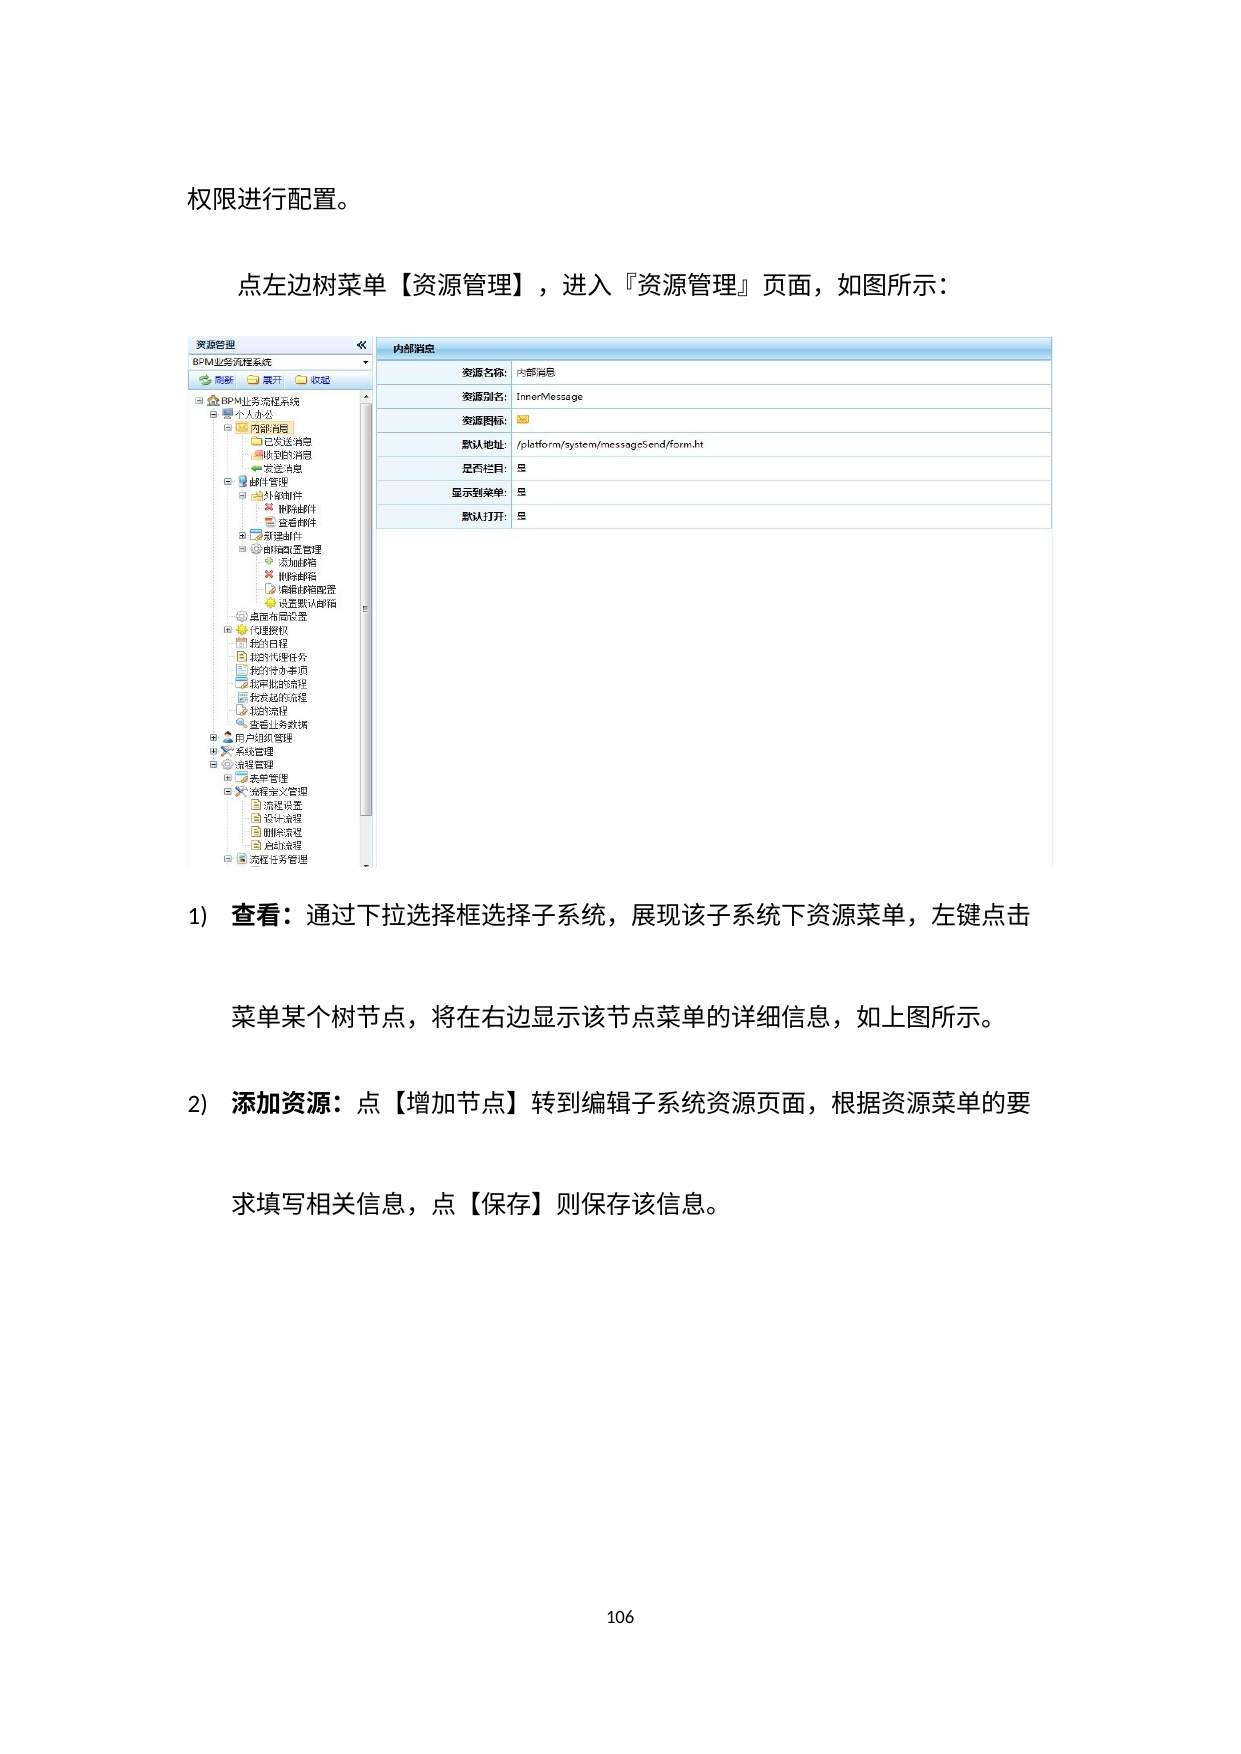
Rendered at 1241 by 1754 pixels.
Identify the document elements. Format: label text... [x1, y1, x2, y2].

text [187, 164, 1053, 232]
picture [187, 336, 1053, 867]
list 查看：通过下拉选择框选择子系统，展现该子系统下资源菜单，左键点击菜单某个树节点，将在右边显示该节点菜单的详细信息，如上图所示。 [187, 879, 1053, 1049]
list 添加资源：点【增加节点】转到编辑子系统资源页面，根据资源菜单的要求填写相关信息，点【保存】则保存该信息。 [187, 1067, 1053, 1237]
text 点左边树菜单【资源管理】，进入『资源管理』页面，如图所示： [187, 250, 1053, 318]
